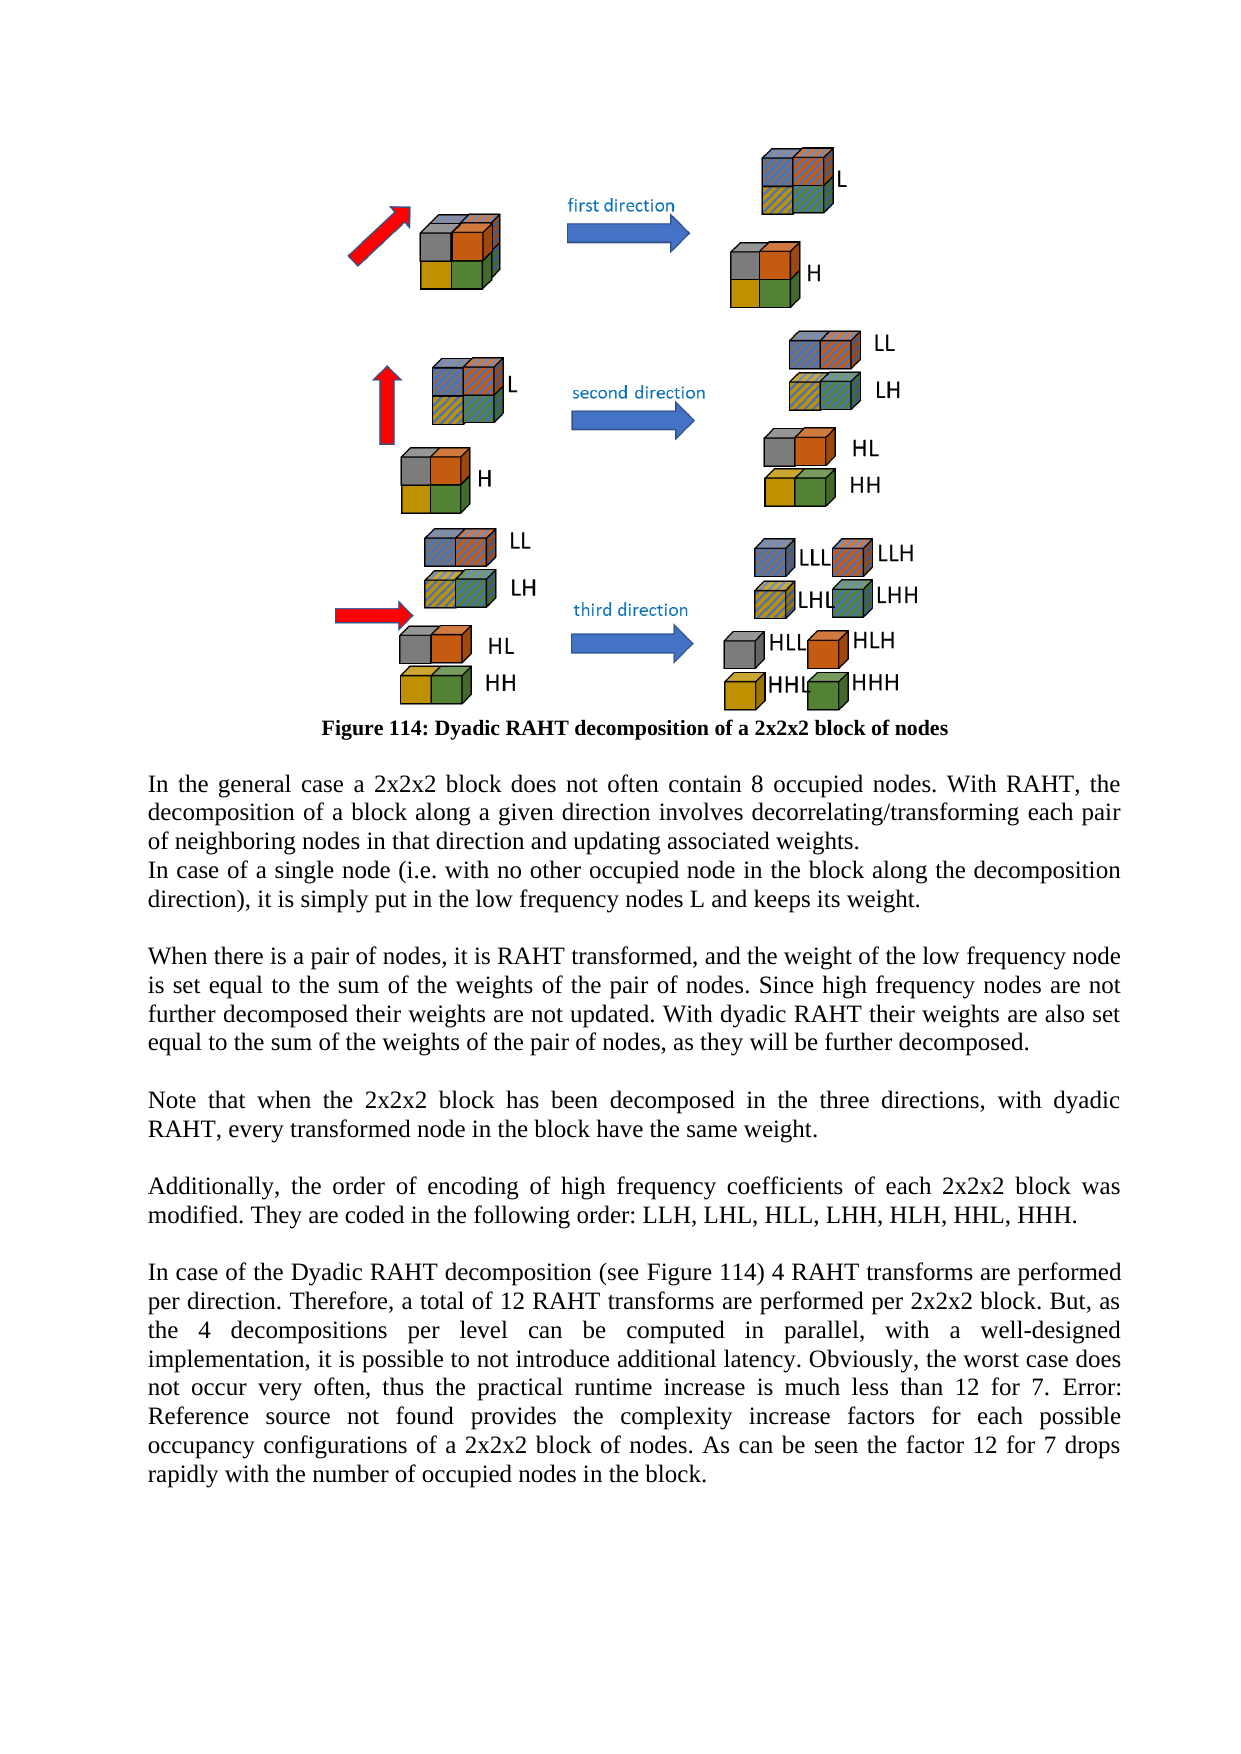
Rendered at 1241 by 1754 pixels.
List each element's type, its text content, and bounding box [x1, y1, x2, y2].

text Additionally, the order of encoding of high frequency coefficients of each 2x2x2 block was modified. They are coded in the following order: LLH, LHL, HLL, LHH, HLH, HHL, HHH. [148, 1171, 1122, 1229]
text In case of a single node (i.e. with no other occupied node in the block along the decomposition direction), it is simply put in the low frequency nodes L and keeps its weight. [148, 855, 1122, 912]
picture [335, 147, 935, 715]
text Note that when the 2x2x2 block has been decomposed in the three directions, with dyadic RAHT, every transformed node in the block have the same weight. [148, 1085, 1122, 1142]
text In the general case a 2x2x2 block does not often contain 8 occupied nodes. With RAHT, the decomposition of a block along a given direction involves decorrelating/transforming each pair of neighboring nodes in that direction and updating associated weights. [148, 769, 1122, 855]
text When there is a pair of nodes, it is RAHT transformed, and the weight of the low frequency node is set equal to the sum of the weights of the pair of nodes. Since high frequency nodes are not further decomposed their weights are not updated. With dyadic RAHT their weights are also set equal to the sum of the weights of the pair of nodes, as they will be further decomposed. [148, 941, 1122, 1056]
